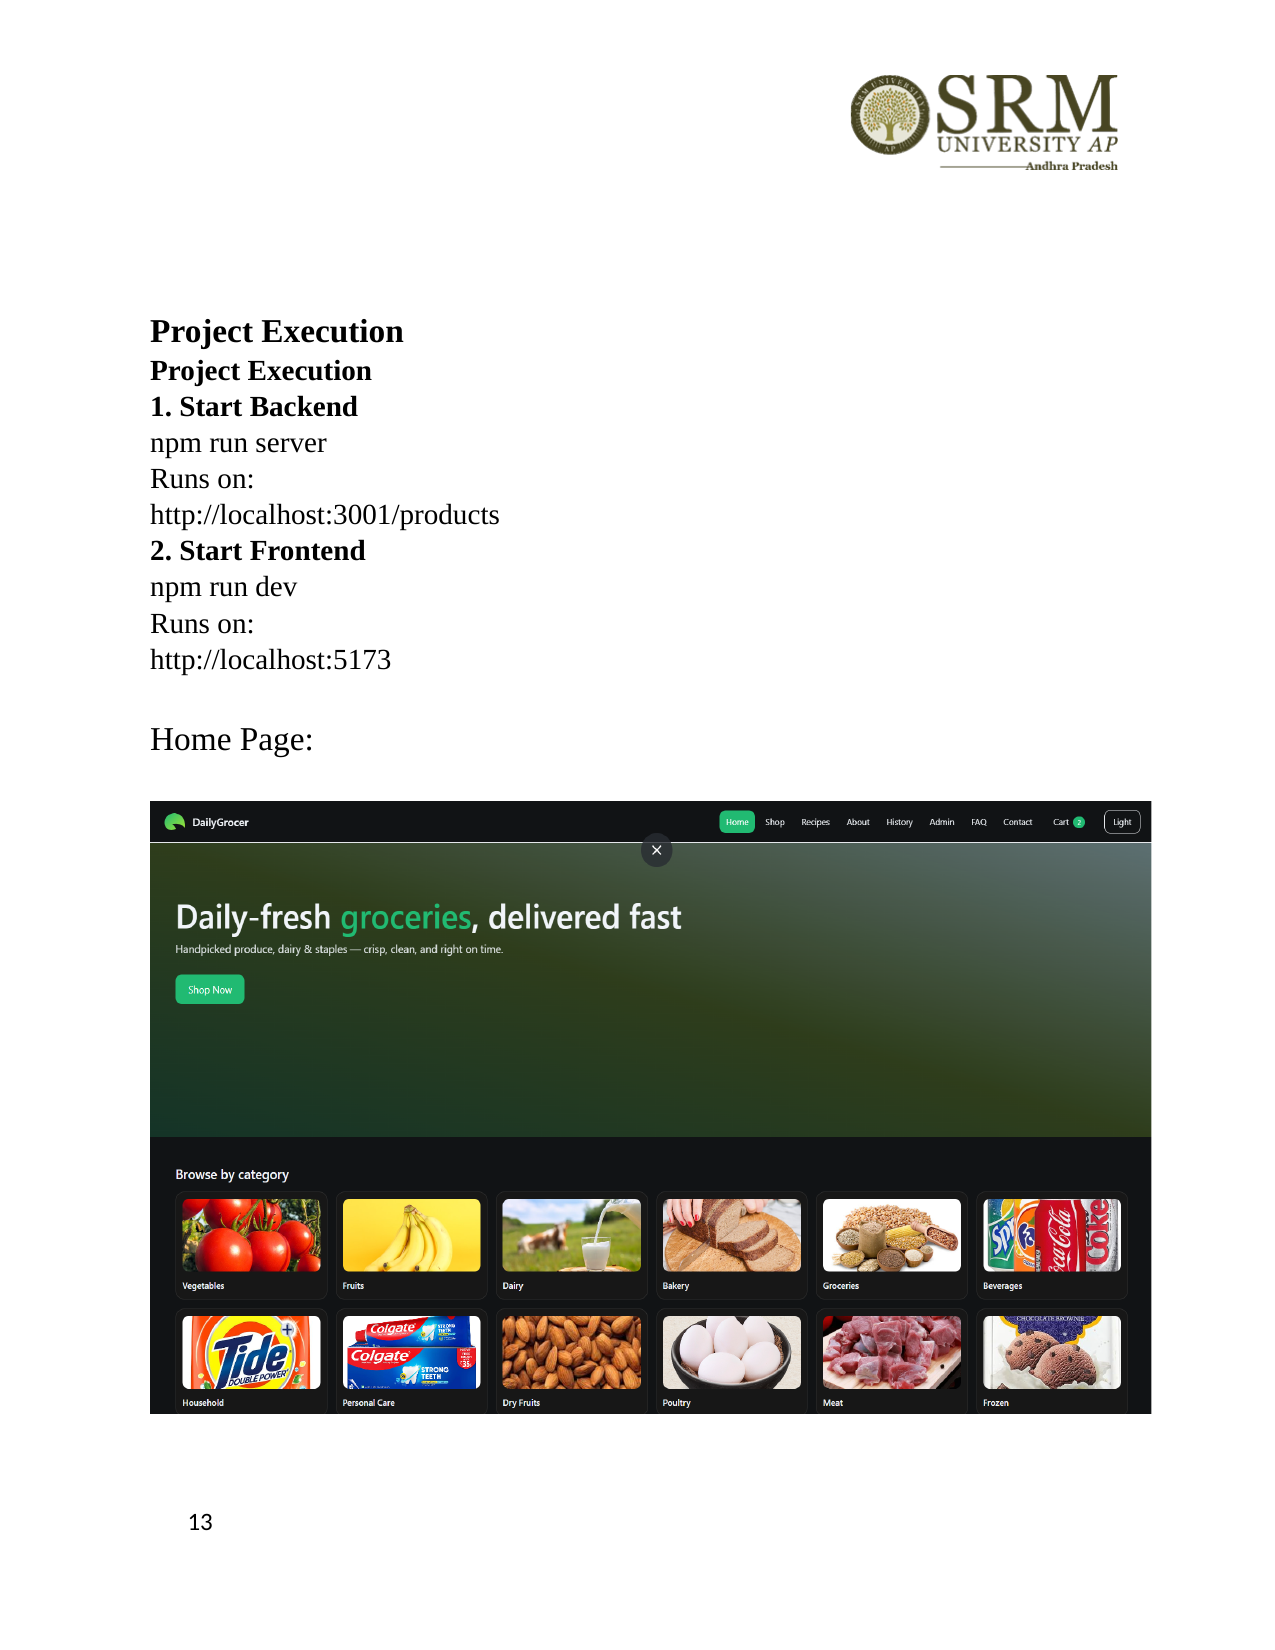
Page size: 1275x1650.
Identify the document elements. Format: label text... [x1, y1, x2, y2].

text Project Execution [150, 311, 1182, 350]
text 2. Start Frontend [150, 533, 1182, 567]
text npm run dev [150, 569, 1182, 603]
picture [150, 801, 1152, 1414]
text Runs on: http://localhost:3001/products [150, 461, 1182, 531]
picture [850, 75, 1118, 170]
text Home Page: [150, 719, 1182, 758]
text 1. Start Backend [150, 389, 1182, 422]
text npm run server [150, 425, 1182, 458]
text Runs on: http://localhost:5173 [150, 606, 1182, 675]
text Project Execution [150, 353, 1182, 386]
